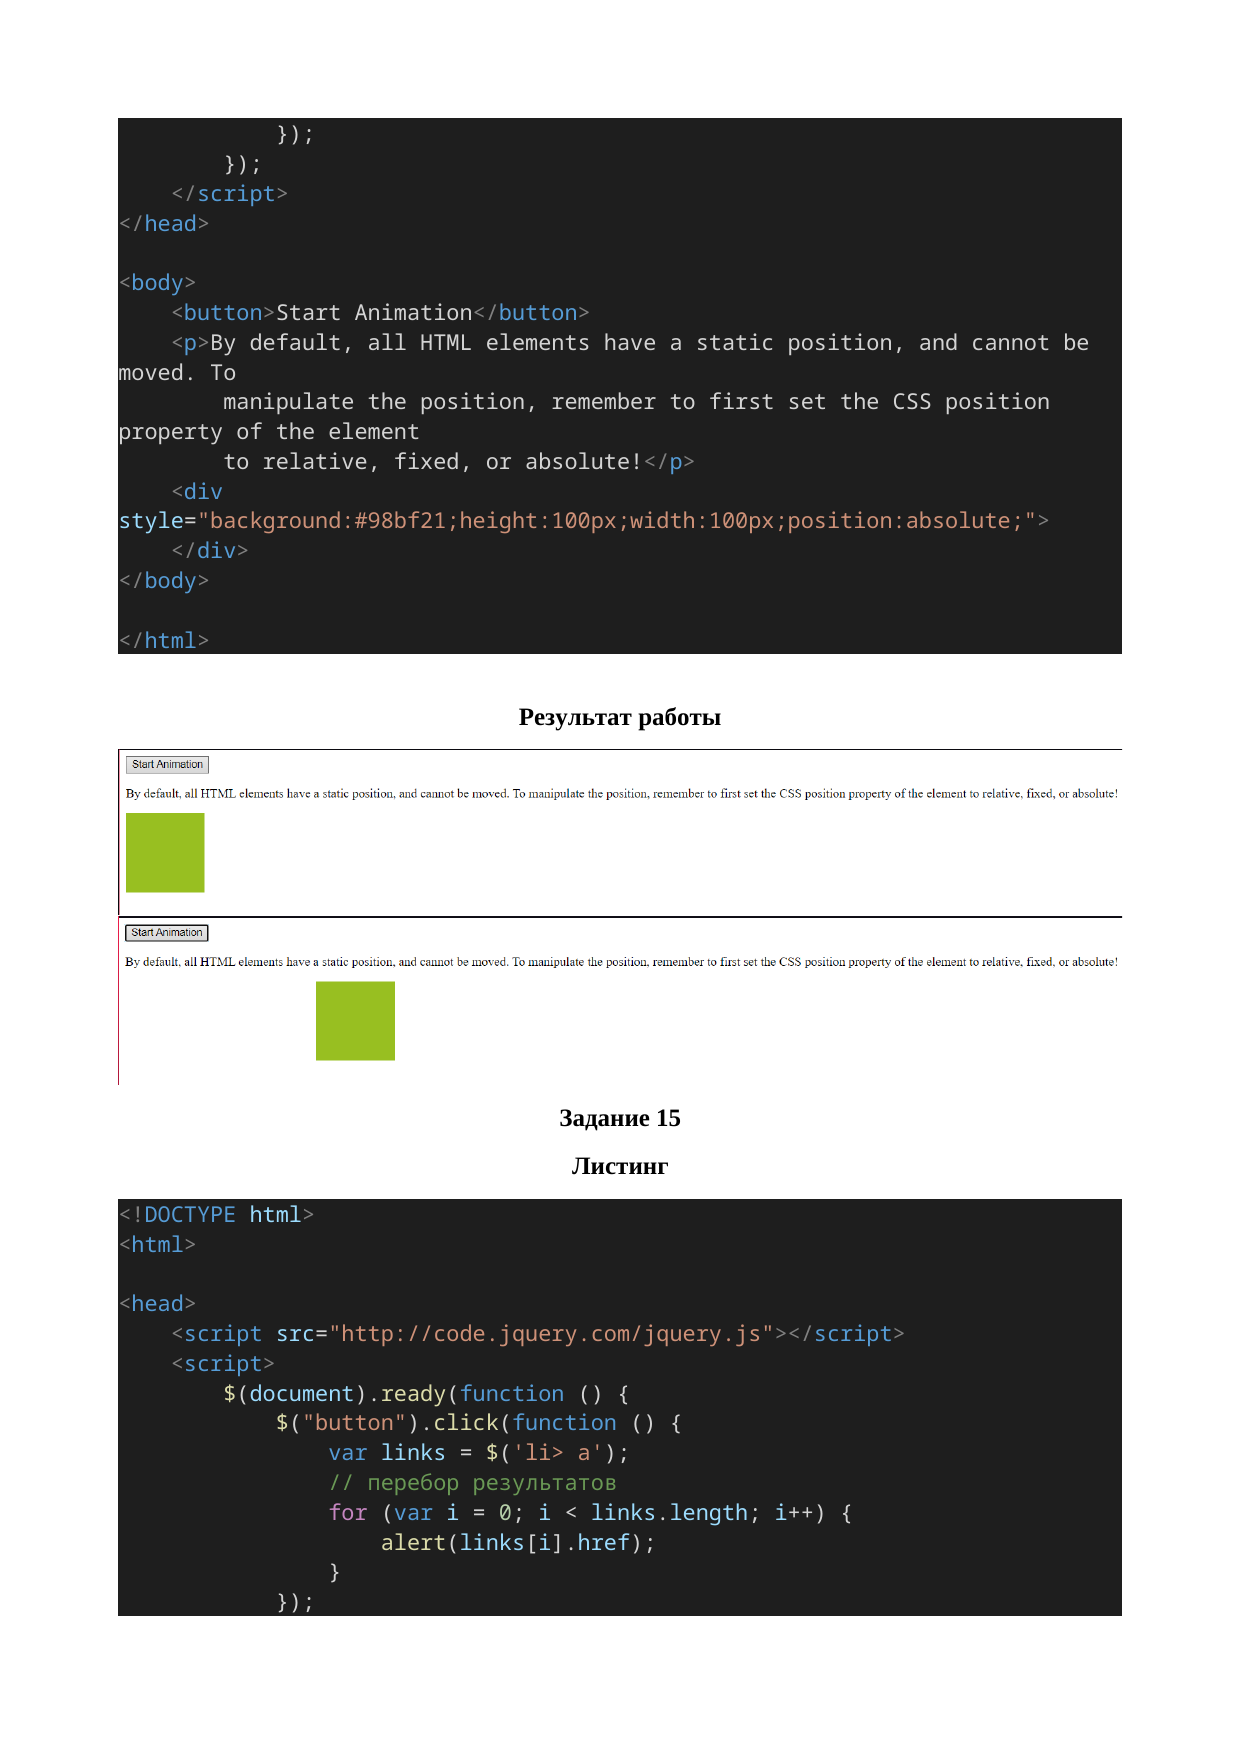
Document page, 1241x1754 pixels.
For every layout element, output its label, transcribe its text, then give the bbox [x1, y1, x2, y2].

text }); [118, 148, 1122, 178]
text $("button").click(function () { [118, 1407, 1122, 1437]
text <head> [118, 1288, 1122, 1318]
text </head> [118, 207, 1122, 237]
text manipulate the position, remember to first set the CSS position property of the element [118, 386, 1122, 446]
text } [118, 1556, 1122, 1586]
text Результат работы [118, 702, 1122, 731]
picture [118, 916, 1123, 1085]
text Листинг [118, 1151, 1122, 1180]
text <!DOCTYPE html> [118, 1199, 1122, 1229]
text <div style="background:#98bf21;height:100px;width:100px;position:absolute;"> [118, 476, 1122, 535]
text </script> [118, 178, 1122, 207]
text var links = $('li> a'); [118, 1437, 1122, 1467]
picture [118, 749, 1123, 915]
text for (var i = 0; i < links.length; i++) { [118, 1497, 1122, 1527]
text }); [118, 1586, 1122, 1616]
text <button>Start Animation</button> [118, 297, 1122, 327]
text alert(links[i].href); [118, 1527, 1122, 1556]
text <p>By default, all HTML elements have a static position, and cannot be moved. To [118, 327, 1122, 386]
text to relative, fixed, or absolute!</p> [118, 446, 1122, 476]
text <html> [118, 1229, 1122, 1258]
text <script> [118, 1348, 1122, 1378]
text </div> [118, 535, 1122, 565]
text </body> [118, 565, 1122, 595]
text Задание 15 [118, 1103, 1122, 1132]
text <script src="http://code.jquery.com/jquery.js"></script> [118, 1318, 1122, 1348]
text $(document).ready(function () { [118, 1378, 1122, 1407]
text <body> [118, 267, 1122, 297]
text }); [118, 118, 1122, 148]
text // перебор результатов [118, 1467, 1122, 1497]
text </html> [118, 624, 1122, 654]
